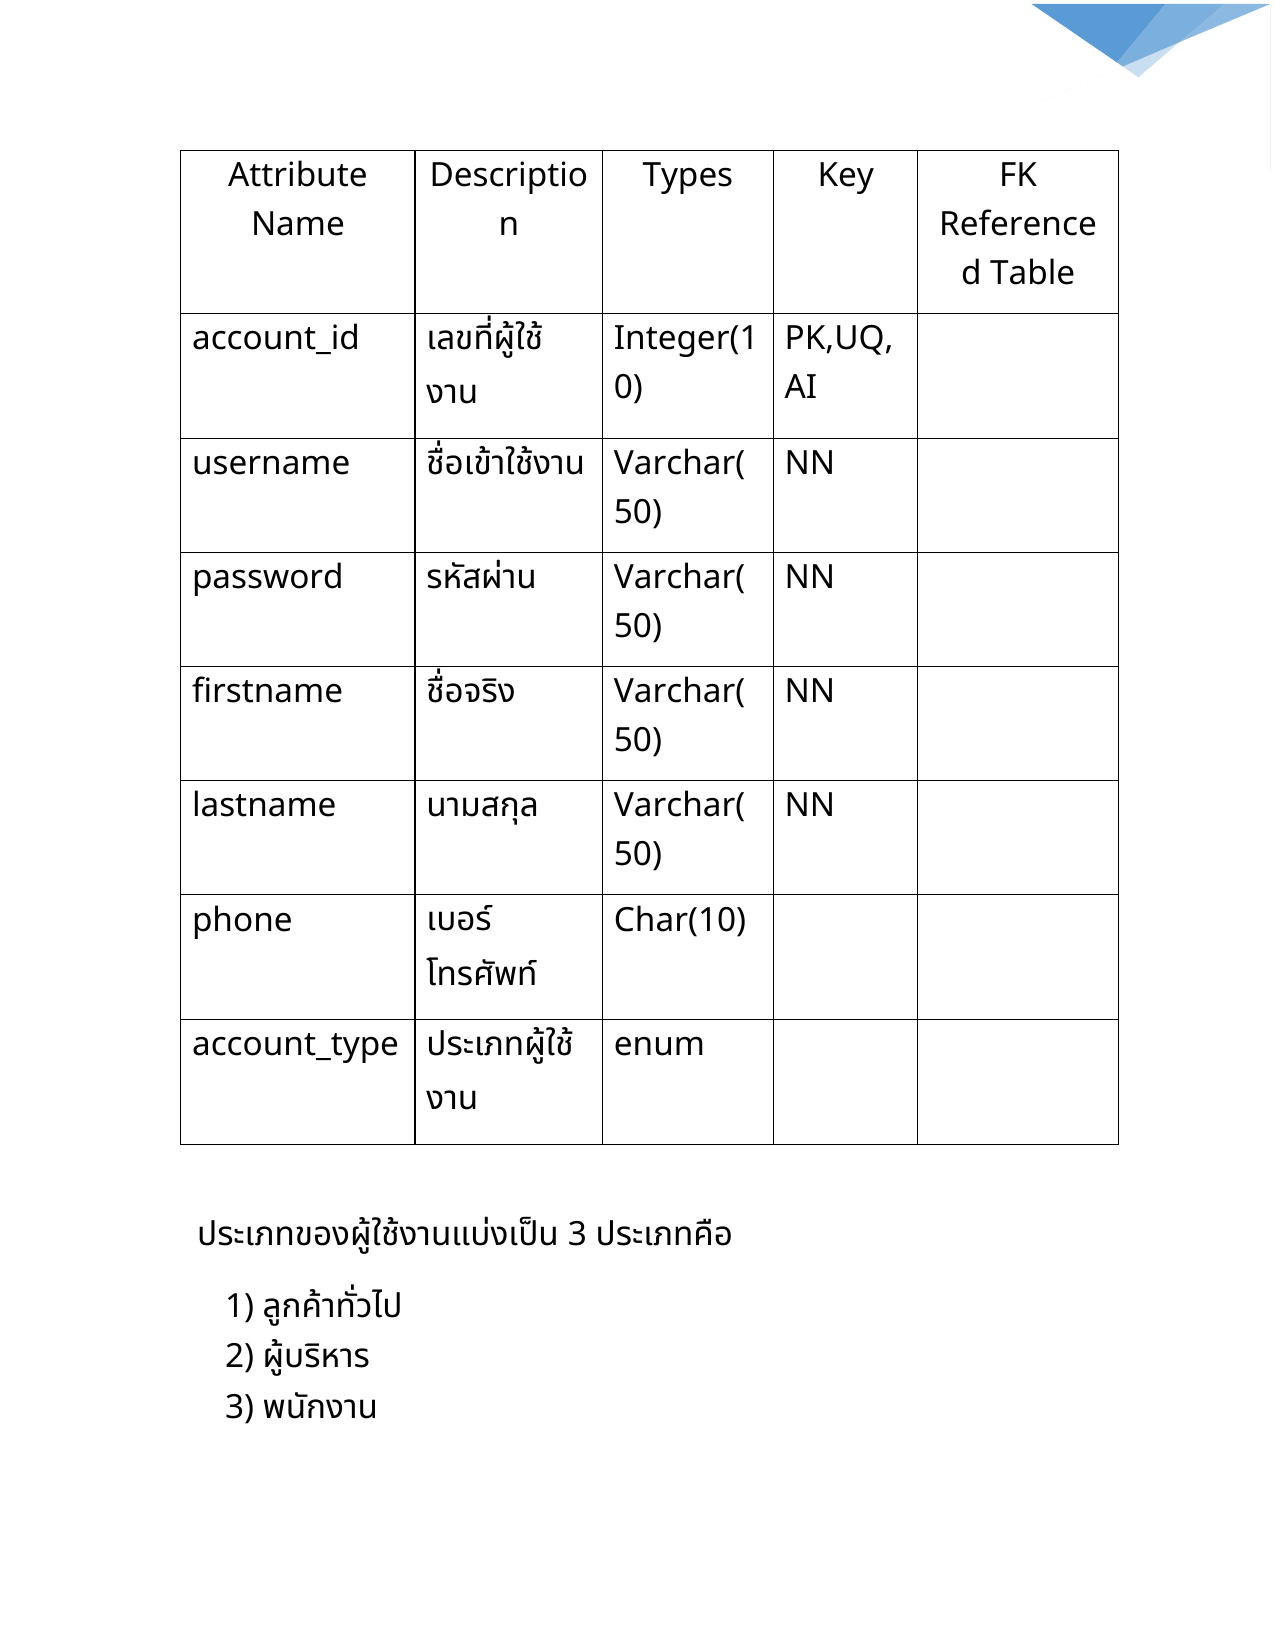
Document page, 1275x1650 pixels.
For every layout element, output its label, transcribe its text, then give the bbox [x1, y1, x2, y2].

table_cell PK,UQ,AI [774, 314, 917, 438]
table_cell lastname [181, 781, 414, 894]
list ลูกค้าทั่วไป [225, 1281, 1125, 1332]
table_cell NN [774, 667, 917, 780]
table_cell enum [603, 1020, 773, 1143]
picture [1029, 3, 1271, 172]
table_cell Varchar(50) [603, 439, 773, 552]
table_cell Varchar(50) [603, 781, 773, 894]
table_cell [774, 1020, 917, 1143]
table_header FK Referenced Table [918, 151, 1118, 313]
table_cell NN [774, 553, 917, 666]
table_cell password [181, 553, 414, 666]
table_header Types [603, 151, 773, 313]
table_cell [918, 314, 1118, 438]
table_cell [918, 895, 1118, 1019]
table_cell firstname [181, 667, 414, 780]
table_header Key [774, 151, 917, 313]
table_cell [918, 781, 1118, 894]
table_cell [918, 1020, 1118, 1143]
table_cell เบอร์โทรศัพท์ [416, 895, 602, 1019]
table_cell นามสกุล [416, 781, 602, 894]
table_cell Integer(10) [603, 314, 773, 438]
table_cell username [181, 439, 414, 552]
table_cell NN [774, 781, 917, 894]
table_cell account_type [181, 1020, 414, 1143]
list ผู้บริหาร [225, 1332, 1125, 1383]
table_cell เลขที่ผู้ใช้งาน [416, 314, 602, 438]
table_cell NN [774, 439, 917, 552]
table_cell phone [181, 895, 414, 1019]
table_cell account_id [181, 314, 414, 438]
table_header Attribute Name [181, 151, 414, 313]
text ประเภทของผู้ใช้งานแบ่งเป็น 3 ประเภทคือ [150, 1210, 1125, 1261]
table_cell Varchar(50) [603, 553, 773, 666]
table_cell Char(10) [603, 895, 773, 1019]
table_header Description [416, 151, 602, 313]
table_cell [774, 895, 917, 1019]
table_cell Varchar(50) [603, 667, 773, 780]
table_cell ประเภทผู้ใช้งาน [416, 1020, 602, 1143]
table_cell ชื่อจริง [416, 667, 602, 780]
table_cell [918, 667, 1118, 780]
table_cell รหัสผ่าน [416, 553, 602, 666]
table_cell [918, 439, 1118, 552]
table_cell ชื่อเข้าใช้งาน [416, 439, 602, 552]
table_cell [918, 553, 1118, 666]
list พนักงาน [225, 1383, 1125, 1433]
